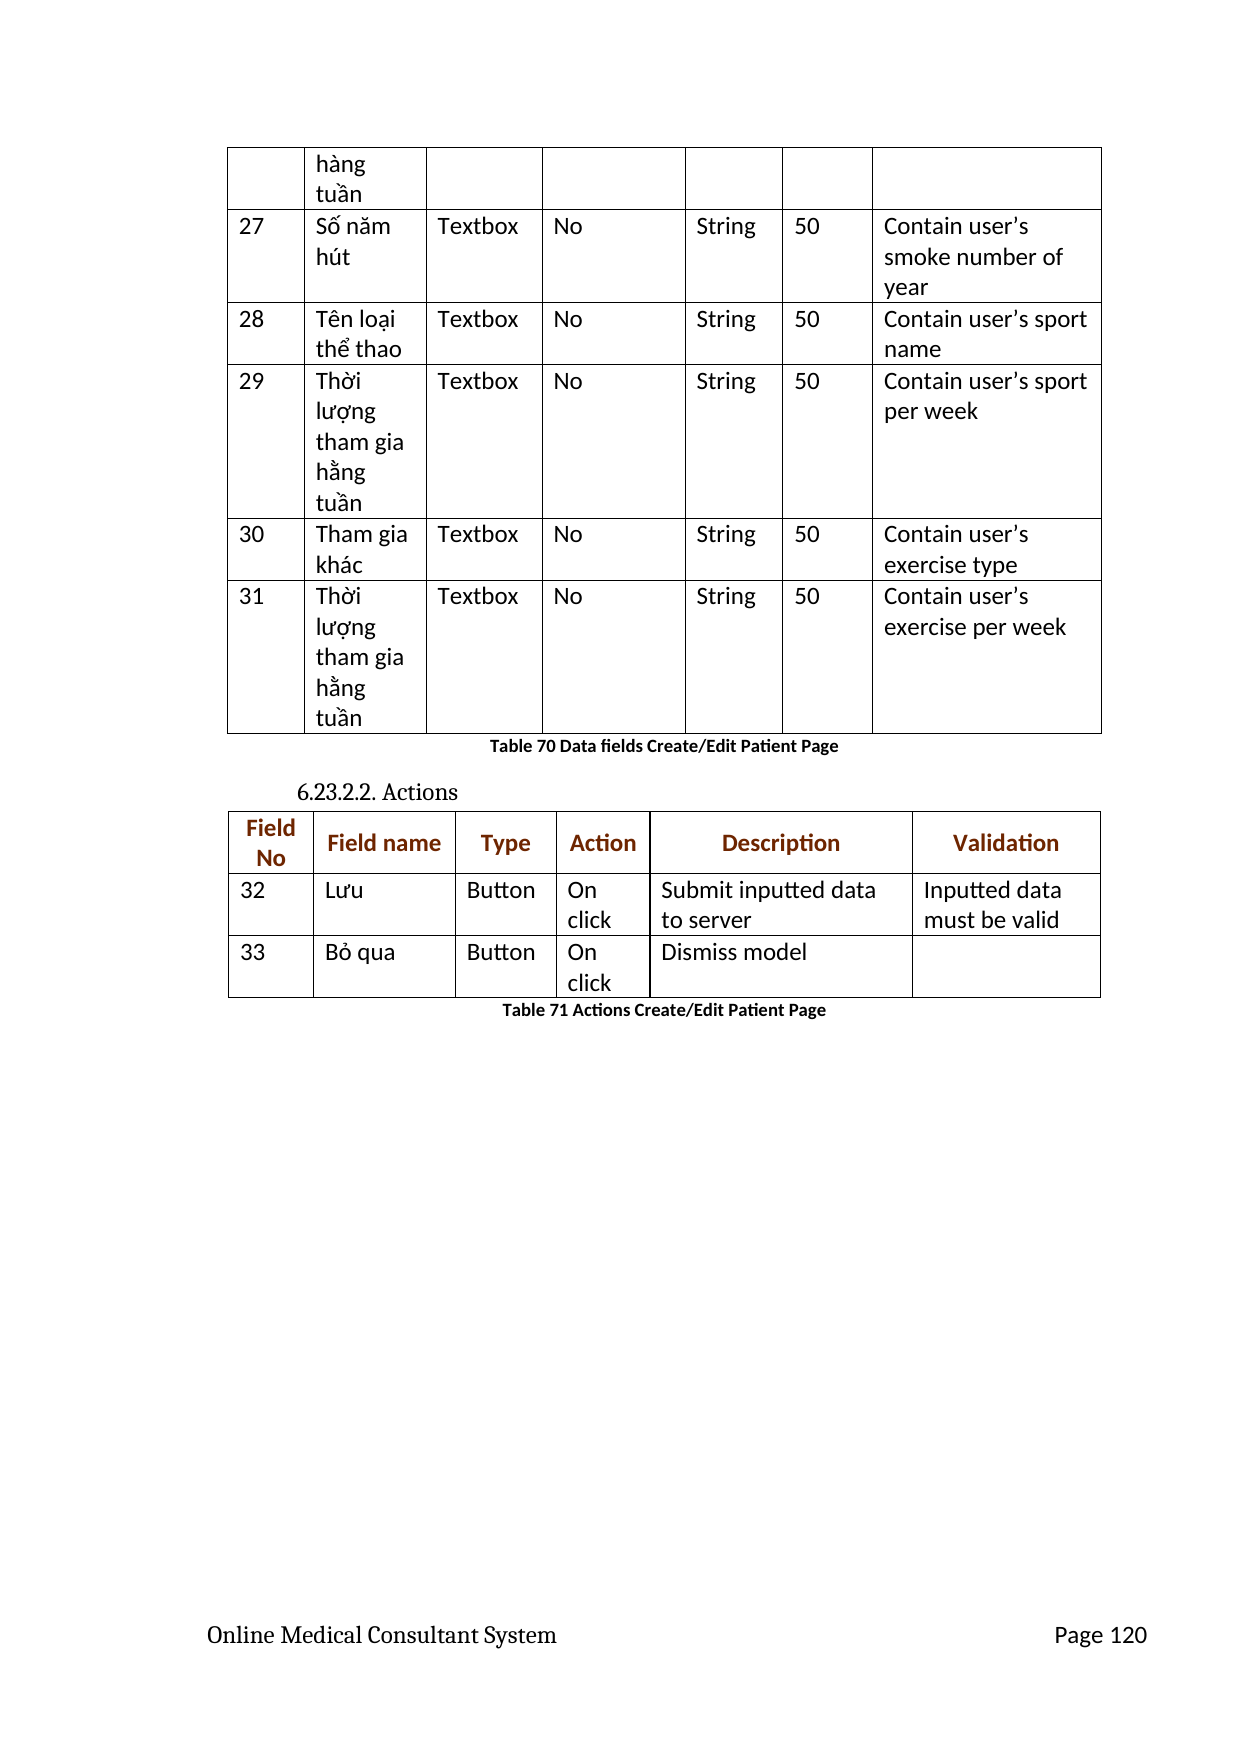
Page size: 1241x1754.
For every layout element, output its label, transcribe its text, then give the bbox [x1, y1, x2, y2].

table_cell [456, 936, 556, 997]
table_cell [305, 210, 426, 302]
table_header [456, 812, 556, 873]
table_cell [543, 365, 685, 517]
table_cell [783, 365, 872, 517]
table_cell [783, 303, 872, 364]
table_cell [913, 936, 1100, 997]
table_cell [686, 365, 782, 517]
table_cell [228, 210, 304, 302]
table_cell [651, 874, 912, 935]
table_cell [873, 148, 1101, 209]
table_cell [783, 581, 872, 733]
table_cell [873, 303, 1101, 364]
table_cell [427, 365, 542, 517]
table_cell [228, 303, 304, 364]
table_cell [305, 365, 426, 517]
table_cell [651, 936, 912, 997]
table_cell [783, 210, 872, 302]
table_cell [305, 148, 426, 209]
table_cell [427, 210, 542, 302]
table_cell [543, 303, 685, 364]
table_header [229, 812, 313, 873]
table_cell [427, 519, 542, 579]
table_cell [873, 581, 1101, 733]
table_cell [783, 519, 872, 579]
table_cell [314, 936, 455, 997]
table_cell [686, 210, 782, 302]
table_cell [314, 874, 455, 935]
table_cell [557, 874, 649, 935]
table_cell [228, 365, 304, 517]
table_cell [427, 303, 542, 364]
subtitle Actions [282, 778, 1122, 807]
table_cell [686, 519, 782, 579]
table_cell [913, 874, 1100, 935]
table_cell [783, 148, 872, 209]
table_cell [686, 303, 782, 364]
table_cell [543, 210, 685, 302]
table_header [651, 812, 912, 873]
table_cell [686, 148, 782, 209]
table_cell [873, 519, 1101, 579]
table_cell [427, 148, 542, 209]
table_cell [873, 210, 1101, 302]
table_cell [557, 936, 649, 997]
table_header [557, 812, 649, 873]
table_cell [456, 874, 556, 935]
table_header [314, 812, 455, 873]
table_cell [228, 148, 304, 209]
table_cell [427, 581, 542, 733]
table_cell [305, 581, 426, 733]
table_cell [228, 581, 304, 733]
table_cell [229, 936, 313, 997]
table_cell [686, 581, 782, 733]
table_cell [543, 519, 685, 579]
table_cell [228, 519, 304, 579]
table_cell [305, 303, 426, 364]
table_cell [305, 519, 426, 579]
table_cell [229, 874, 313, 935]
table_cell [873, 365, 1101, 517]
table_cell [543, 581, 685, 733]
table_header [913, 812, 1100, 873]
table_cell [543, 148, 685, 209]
